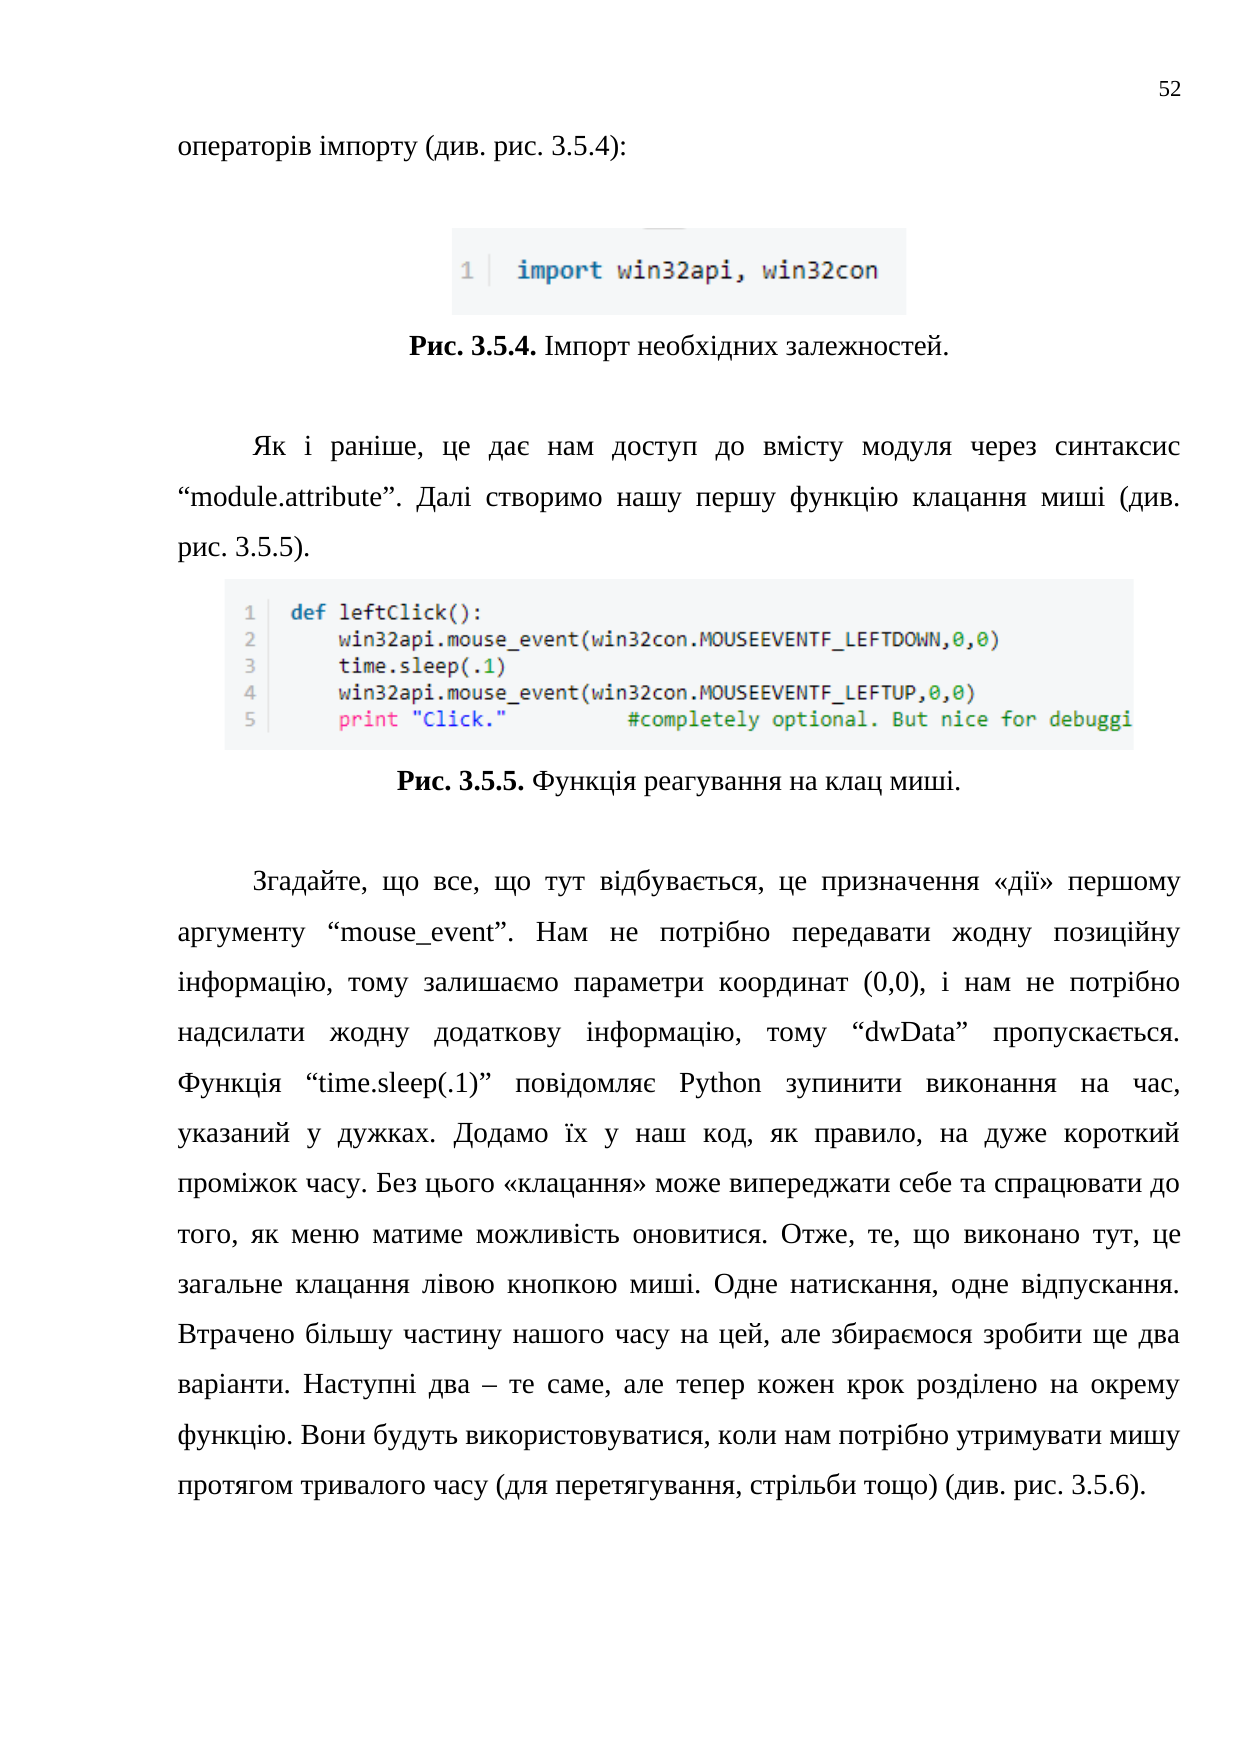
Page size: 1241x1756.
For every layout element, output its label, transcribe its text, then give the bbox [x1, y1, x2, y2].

text Згадайте, що все, що тут відбувається, це призначення «дії» першому аргументу “mouse_event”. Нам не потрібно передавати жодну позиційну інформацію, тому залишаємо параметри координат (0,0), і нам не потрібно надсилати жодну додаткову інформацію, тому “dwData” пропускається. Функція “time.sleep(.1)” повідомляє Python зупинити виконання на час, указаний у дужках. Додамо їх у наш код, як правило, на дуже короткий проміжок часу. Без цього «клацання» може випереджати себе та спрацювати до того, як меню матиме можливість оновитися. Отже, те, що виконано тут, це загальне клацання лівою кнопкою миші. Одне натискання, одне відпускання. Втрачено більшу частину нашого часу на цей, але збираємося зробити ще два варіанти. Наступні два – те саме, але тепер кожен крок розділено на окрему функцію. Вони будуть використовуватися, коли нам потрібно утримувати мишу протягом тривалого часу (для перетягування, стрільби тощо) (див. рис. 3.5.6). [177, 863, 1181, 1501]
picture [224, 579, 1134, 750]
text Рис. 3.5.5. Функція реагування на клац миші. [177, 763, 1181, 796]
picture [451, 228, 907, 315]
text Як і раніше, це дає нам доступ до вмісту модуля через синтаксис “module.attribute”. Далі створимо нашу першу функцію клацання миші (див. рис. 3.5.5). [177, 428, 1181, 563]
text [177, 128, 1181, 161]
text Рис. 3.5.4. Імпорт необхідних залежностей. [177, 328, 1181, 361]
